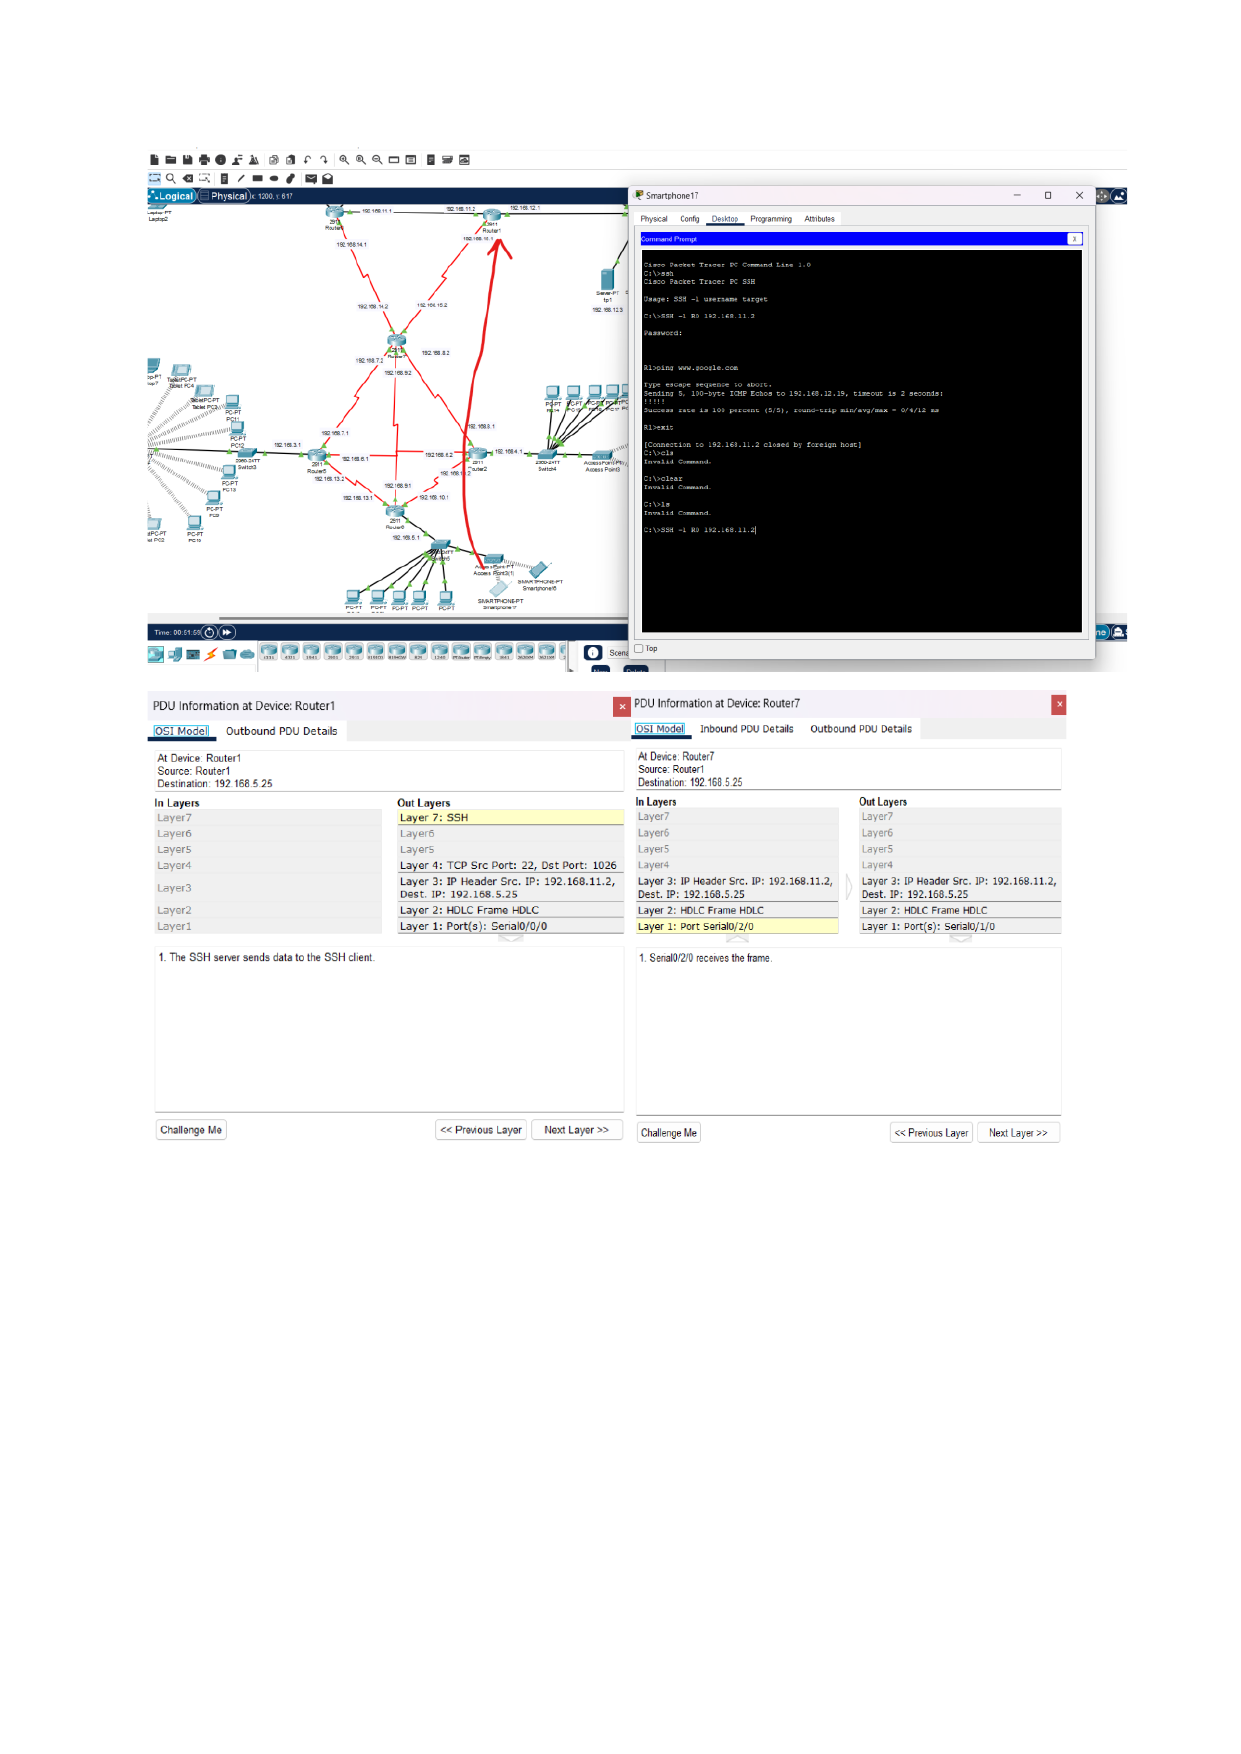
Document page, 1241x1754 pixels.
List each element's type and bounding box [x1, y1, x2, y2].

picture [147, 147, 1128, 672]
picture [147, 690, 1067, 1162]
picture [170, 193, 181, 200]
